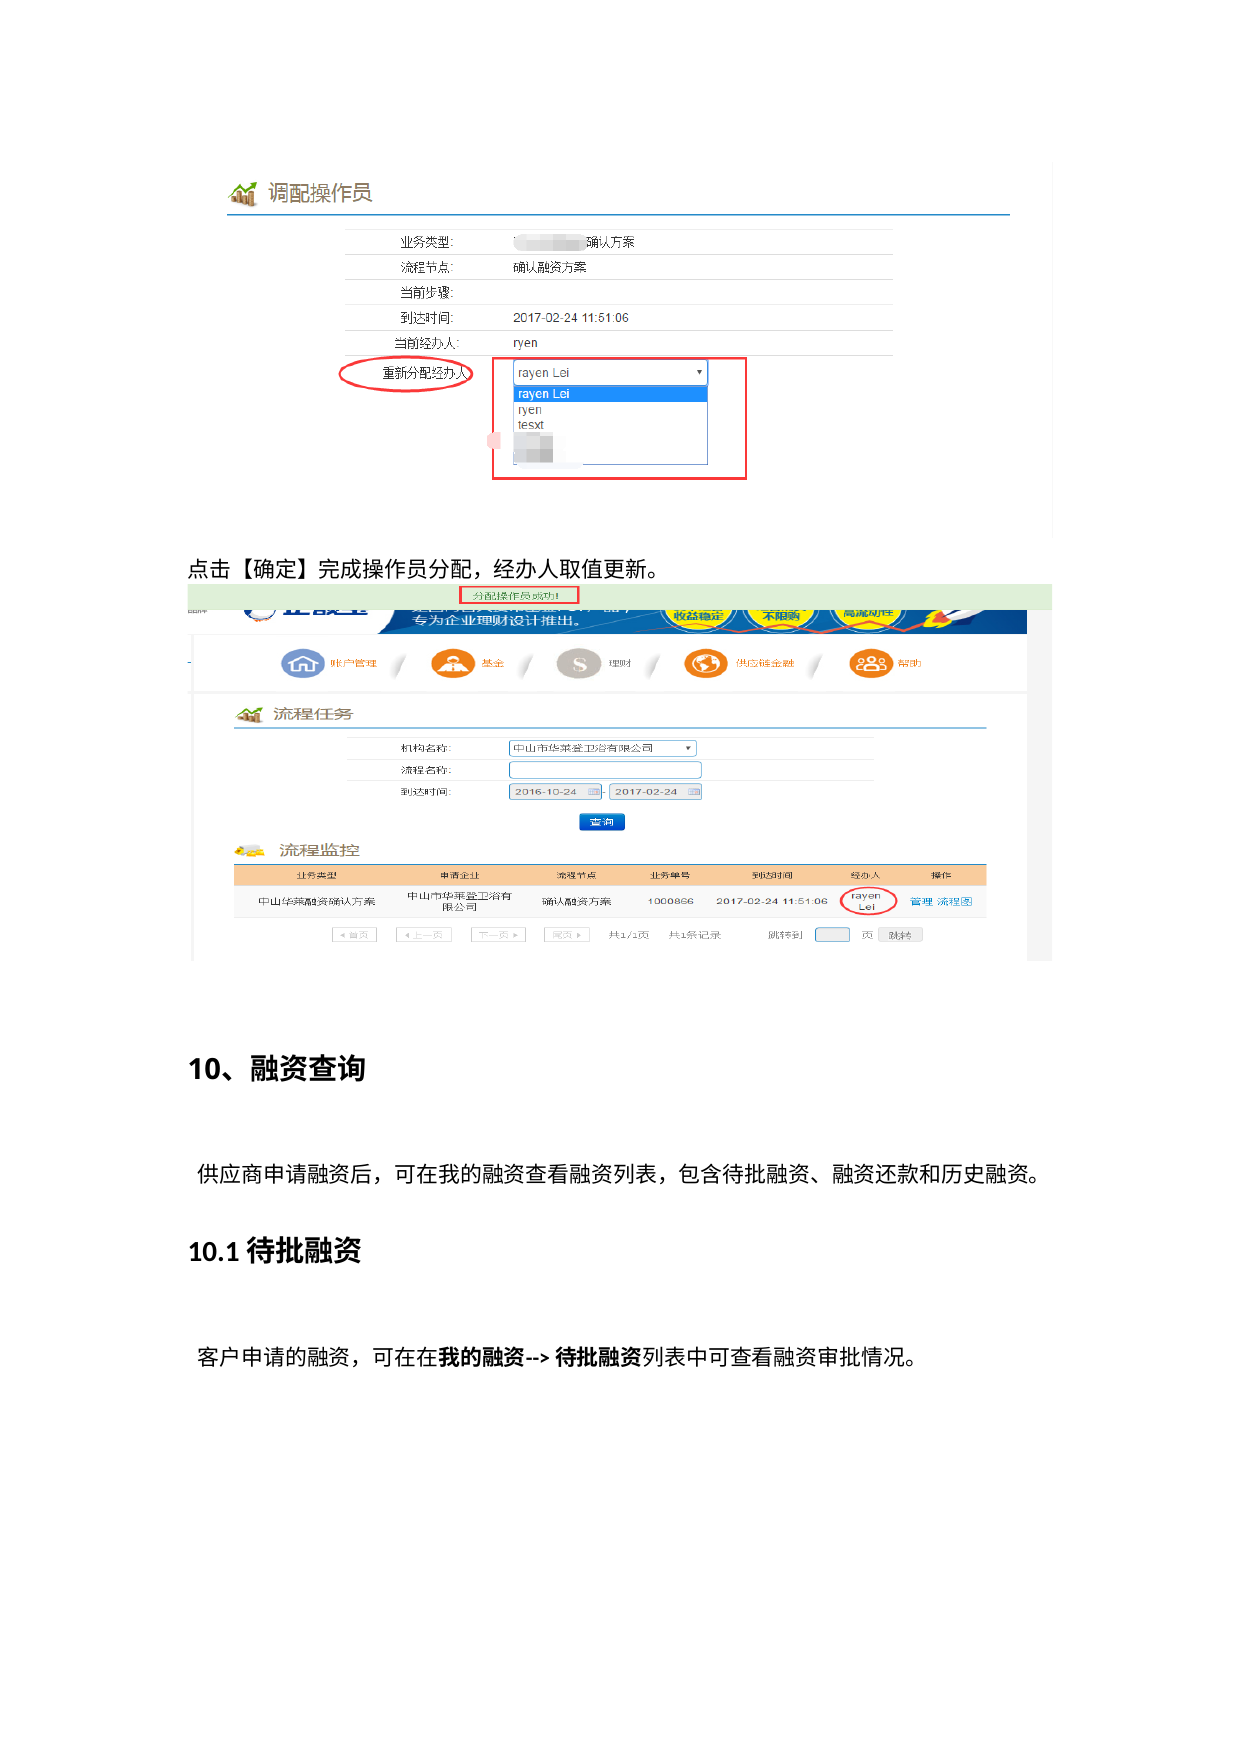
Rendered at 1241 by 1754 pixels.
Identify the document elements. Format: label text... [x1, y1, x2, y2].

picture [187, 584, 1053, 961]
subtitle 10.1 待批融资 [187, 1217, 1053, 1282]
text 客户申请的融资，可在在我的融资--> 待批融资列表中可查看融资审批情况。 [187, 1339, 1053, 1372]
text 供应商申请融资后，可在我的融资查看融资列表，包含待批融资、融资还款和历史融资。 [187, 1157, 1053, 1189]
picture [187, 162, 1053, 538]
text 点击【确定】完成操作员分配，经办人取值更新。 [187, 538, 1053, 584]
subtitle 10、融资查询 [187, 1034, 1053, 1099]
